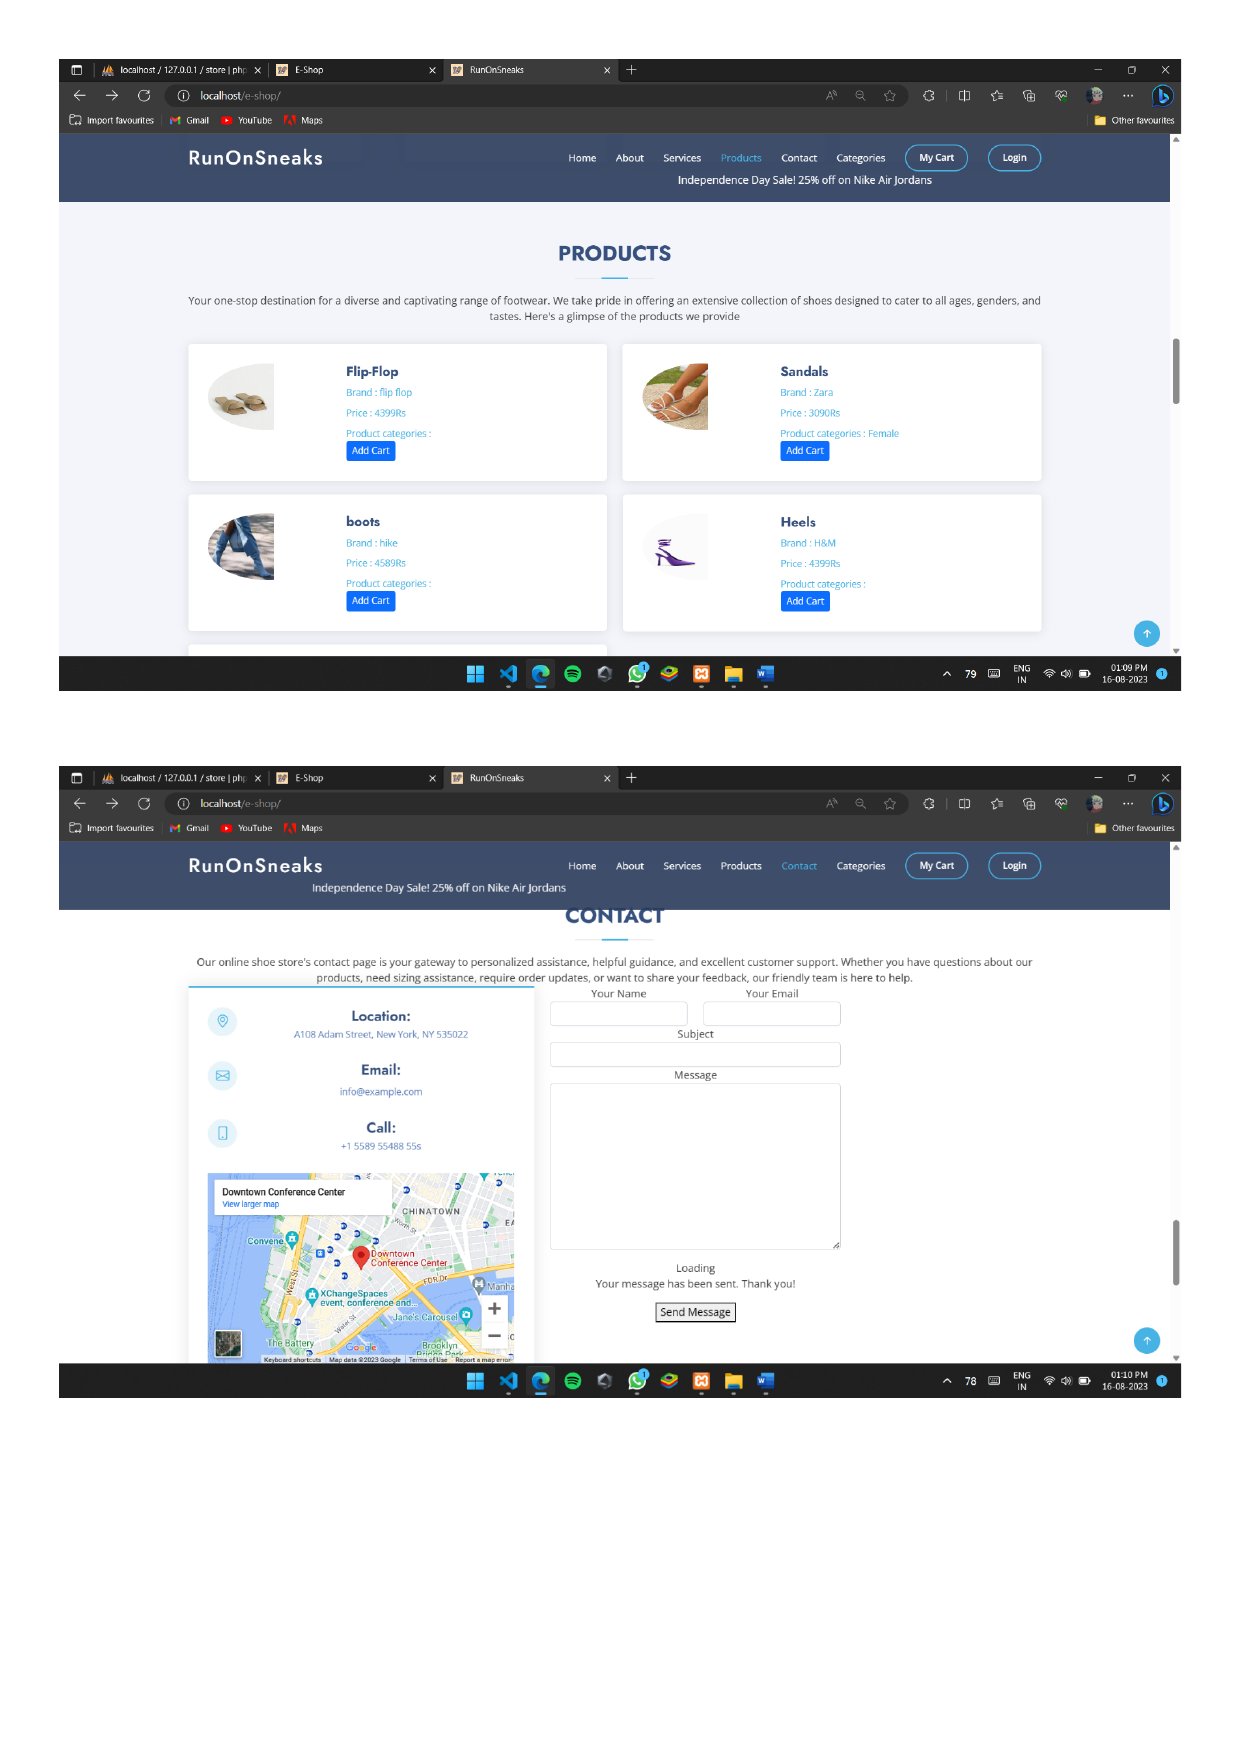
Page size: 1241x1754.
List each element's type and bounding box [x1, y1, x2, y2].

picture [59, 766, 1182, 1398]
picture [59, 59, 1182, 691]
